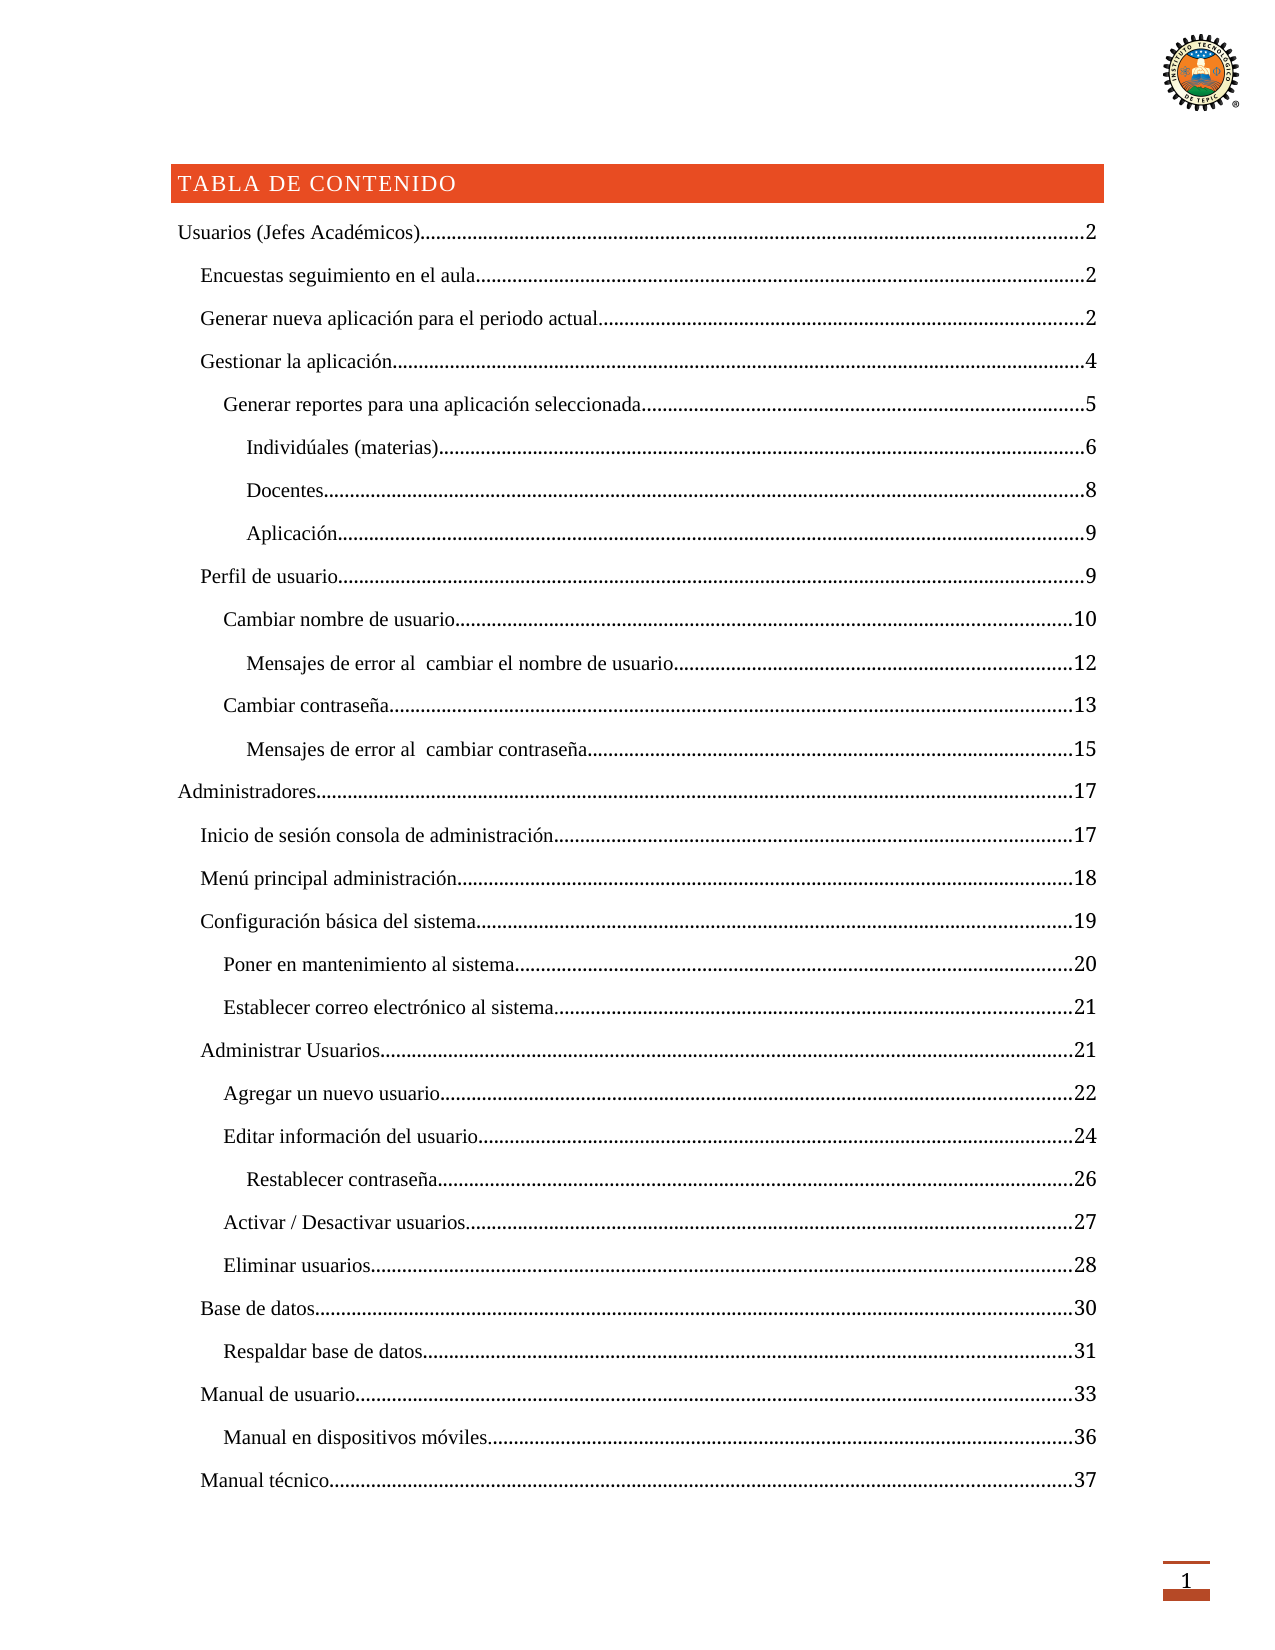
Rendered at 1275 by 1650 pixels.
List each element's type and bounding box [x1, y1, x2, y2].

picture [1161, 32, 1241, 113]
